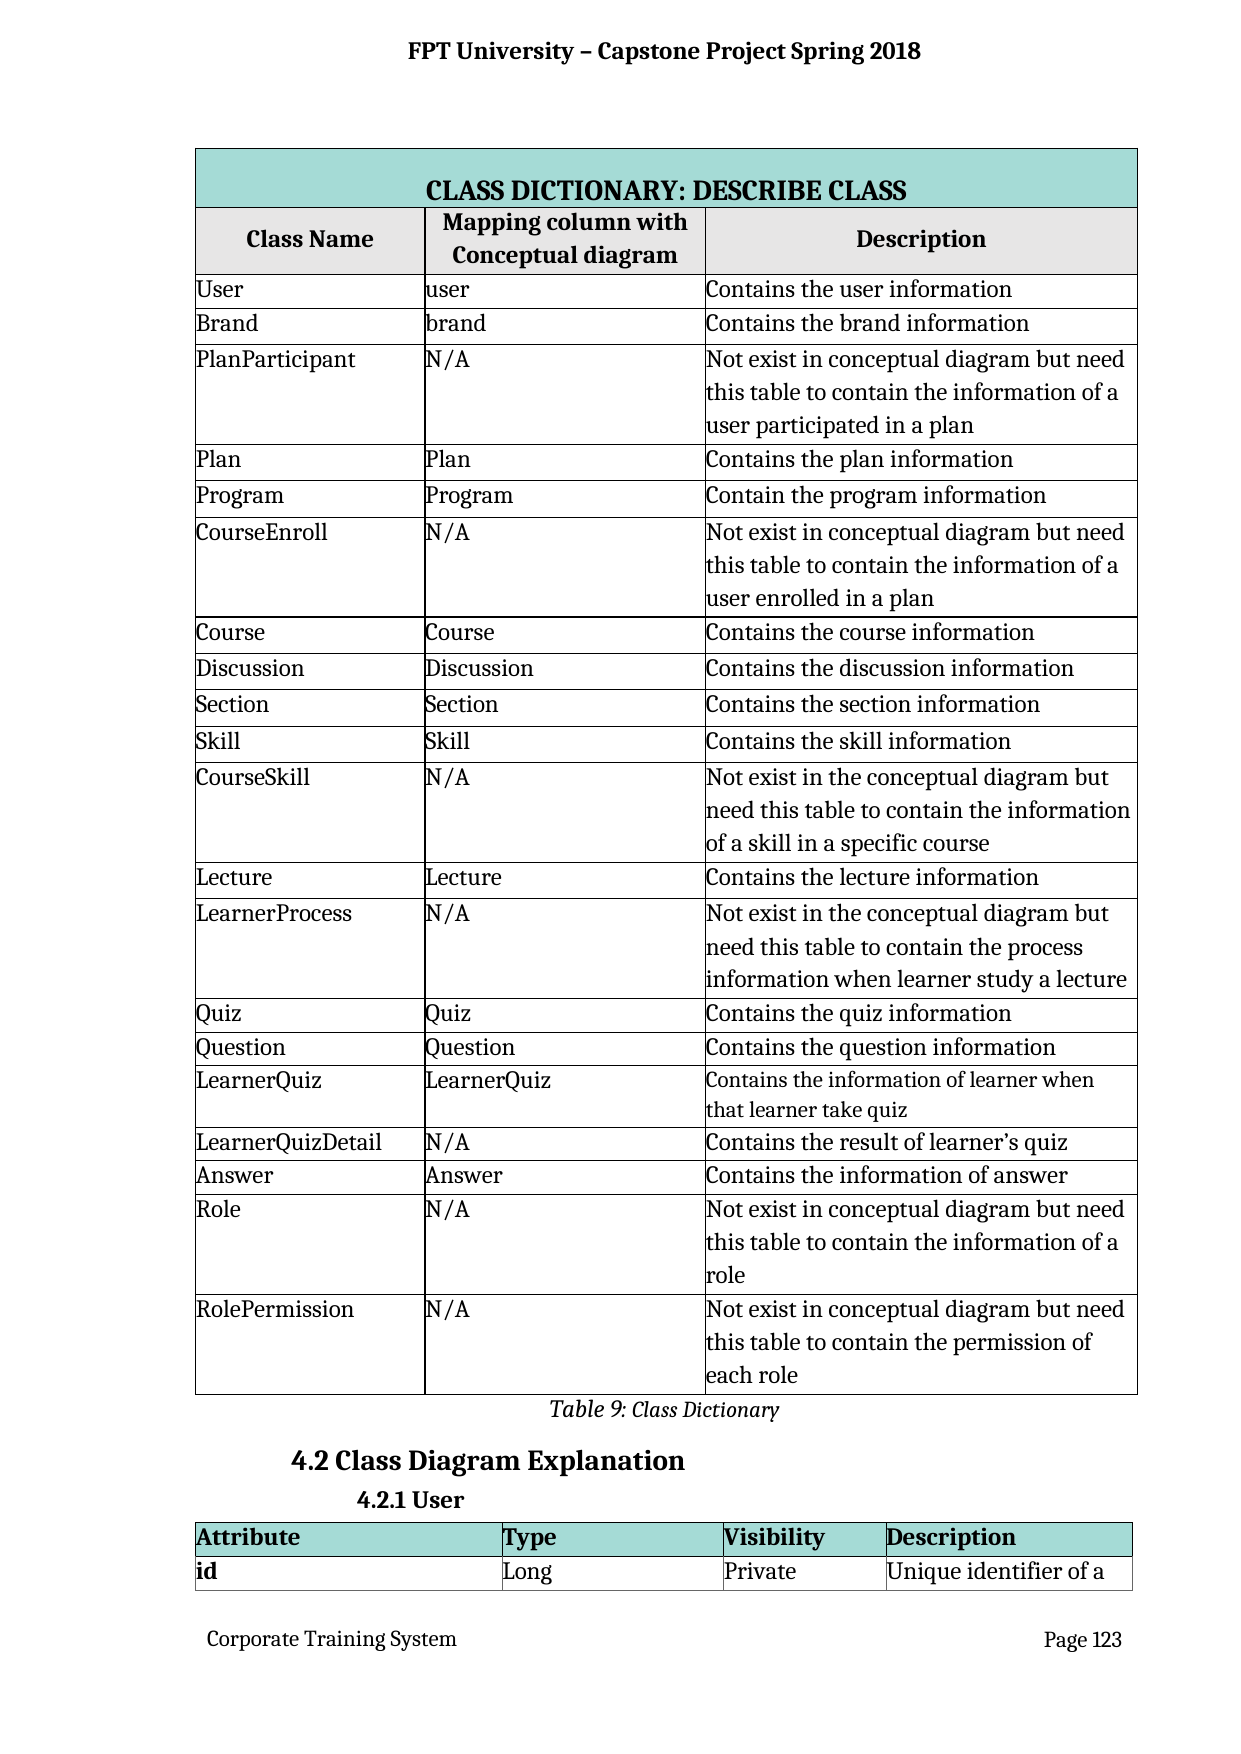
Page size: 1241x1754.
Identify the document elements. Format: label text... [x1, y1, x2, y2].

table_cell Question [426, 1033, 705, 1065]
table_cell N/A [426, 1128, 705, 1160]
table_cell CourseEnroll [196, 518, 424, 616]
table_cell Class Name [196, 208, 424, 274]
table_header CLASS DICTIONARY: DESCRIBE CLASS [196, 149, 1137, 207]
table_cell Section [196, 690, 424, 726]
subtitle 4.2 Class Diagram Explanation [291, 1444, 1122, 1478]
table_cell N/A [426, 763, 705, 862]
table_cell Contains the result of learner’s quiz [706, 1128, 1137, 1160]
table_cell Description [706, 208, 1137, 274]
table_cell Not exist in the conceptual diagram but need this table to contain the process information when learner study a lecture [706, 899, 1137, 998]
table_cell user [426, 275, 705, 308]
table_cell Contains the skill information [706, 727, 1137, 762]
table_cell N/A [426, 899, 705, 998]
table_cell Contain the program information [706, 481, 1137, 517]
table_header Description [887, 1523, 1132, 1556]
table_cell Course [426, 618, 705, 653]
subtitle 4.2.1 User [357, 1486, 1124, 1515]
table_cell Discussion [426, 654, 705, 689]
table_cell PlanParticipant [196, 345, 424, 444]
table_cell Not exist in conceptual diagram but need this table to contain the information of a user enrolled in a plan [706, 518, 1137, 616]
table_cell Long [503, 1557, 723, 1589]
table_cell Section [426, 690, 705, 726]
table_cell Contains the information of learner when that learner take quiz [706, 1066, 1137, 1127]
table_cell Program [426, 481, 705, 517]
table_cell LearnerQuizDetail [196, 1128, 424, 1160]
table_cell Contains the course information [706, 618, 1137, 653]
table_cell Course [196, 618, 424, 653]
table_cell id [196, 1557, 502, 1589]
table_cell Lecture [196, 863, 424, 898]
table_cell Quiz [426, 999, 705, 1032]
table_cell Not exist in conceptual diagram but need this table to contain the information of a user participated in a plan [706, 345, 1137, 444]
table_cell User [196, 275, 424, 308]
table_cell Contains the user information [706, 275, 1137, 308]
table_cell Contains the information of answer [706, 1161, 1137, 1194]
table_cell Plan [196, 445, 424, 480]
table_cell RolePermission [196, 1295, 424, 1393]
table_cell brand [426, 309, 705, 344]
text Table 9: Class Dictionary [207, 1395, 1122, 1423]
table_cell N/A [426, 345, 705, 444]
table_cell N/A [426, 1195, 705, 1294]
table_cell Contains the discussion information [706, 654, 1137, 689]
table_cell LearnerQuiz [426, 1066, 705, 1127]
table_cell Discussion [196, 654, 424, 689]
table_cell Lecture [426, 863, 705, 898]
table_cell Skill [196, 727, 424, 762]
table_cell LearnerProcess [196, 899, 424, 998]
table_cell Brand [196, 309, 424, 344]
table_cell Contains the question information [706, 1033, 1137, 1065]
table_cell Contains the plan information [706, 445, 1137, 480]
table_cell Contains the brand information [706, 309, 1137, 344]
table_cell Answer [196, 1161, 424, 1194]
table_cell Answer [426, 1161, 705, 1194]
table_cell Mapping column with Conceptual diagram [426, 208, 705, 274]
table_header Visibility [724, 1523, 886, 1556]
table_cell Contains the section information [706, 690, 1137, 726]
table_cell Question [196, 1033, 424, 1065]
table_cell Not exist in conceptual diagram but need this table to contain the permission of each role [706, 1295, 1137, 1393]
table_cell Plan [426, 445, 705, 480]
table_cell Not exist in conceptual diagram but need this table to contain the information of a role [706, 1195, 1137, 1294]
table_cell Private [724, 1557, 886, 1589]
table_cell Skill [426, 727, 705, 762]
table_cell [887, 1557, 1132, 1589]
table_cell LearnerQuiz [196, 1066, 424, 1127]
table_cell N/A [426, 1295, 705, 1393]
table_cell Program [196, 481, 424, 517]
table_cell Contains the lecture information [706, 863, 1137, 898]
table_cell Role [196, 1195, 424, 1294]
table_header Type [503, 1523, 723, 1556]
table_cell Quiz [196, 999, 424, 1032]
table_cell Not exist in the conceptual diagram but need this table to contain the information of a skill in a specific course [706, 763, 1137, 862]
table_cell CourseSkill [196, 763, 424, 862]
table_header Attribute [196, 1523, 502, 1556]
table_cell N/A [426, 518, 705, 616]
table_cell Contains the quiz information [706, 999, 1137, 1032]
